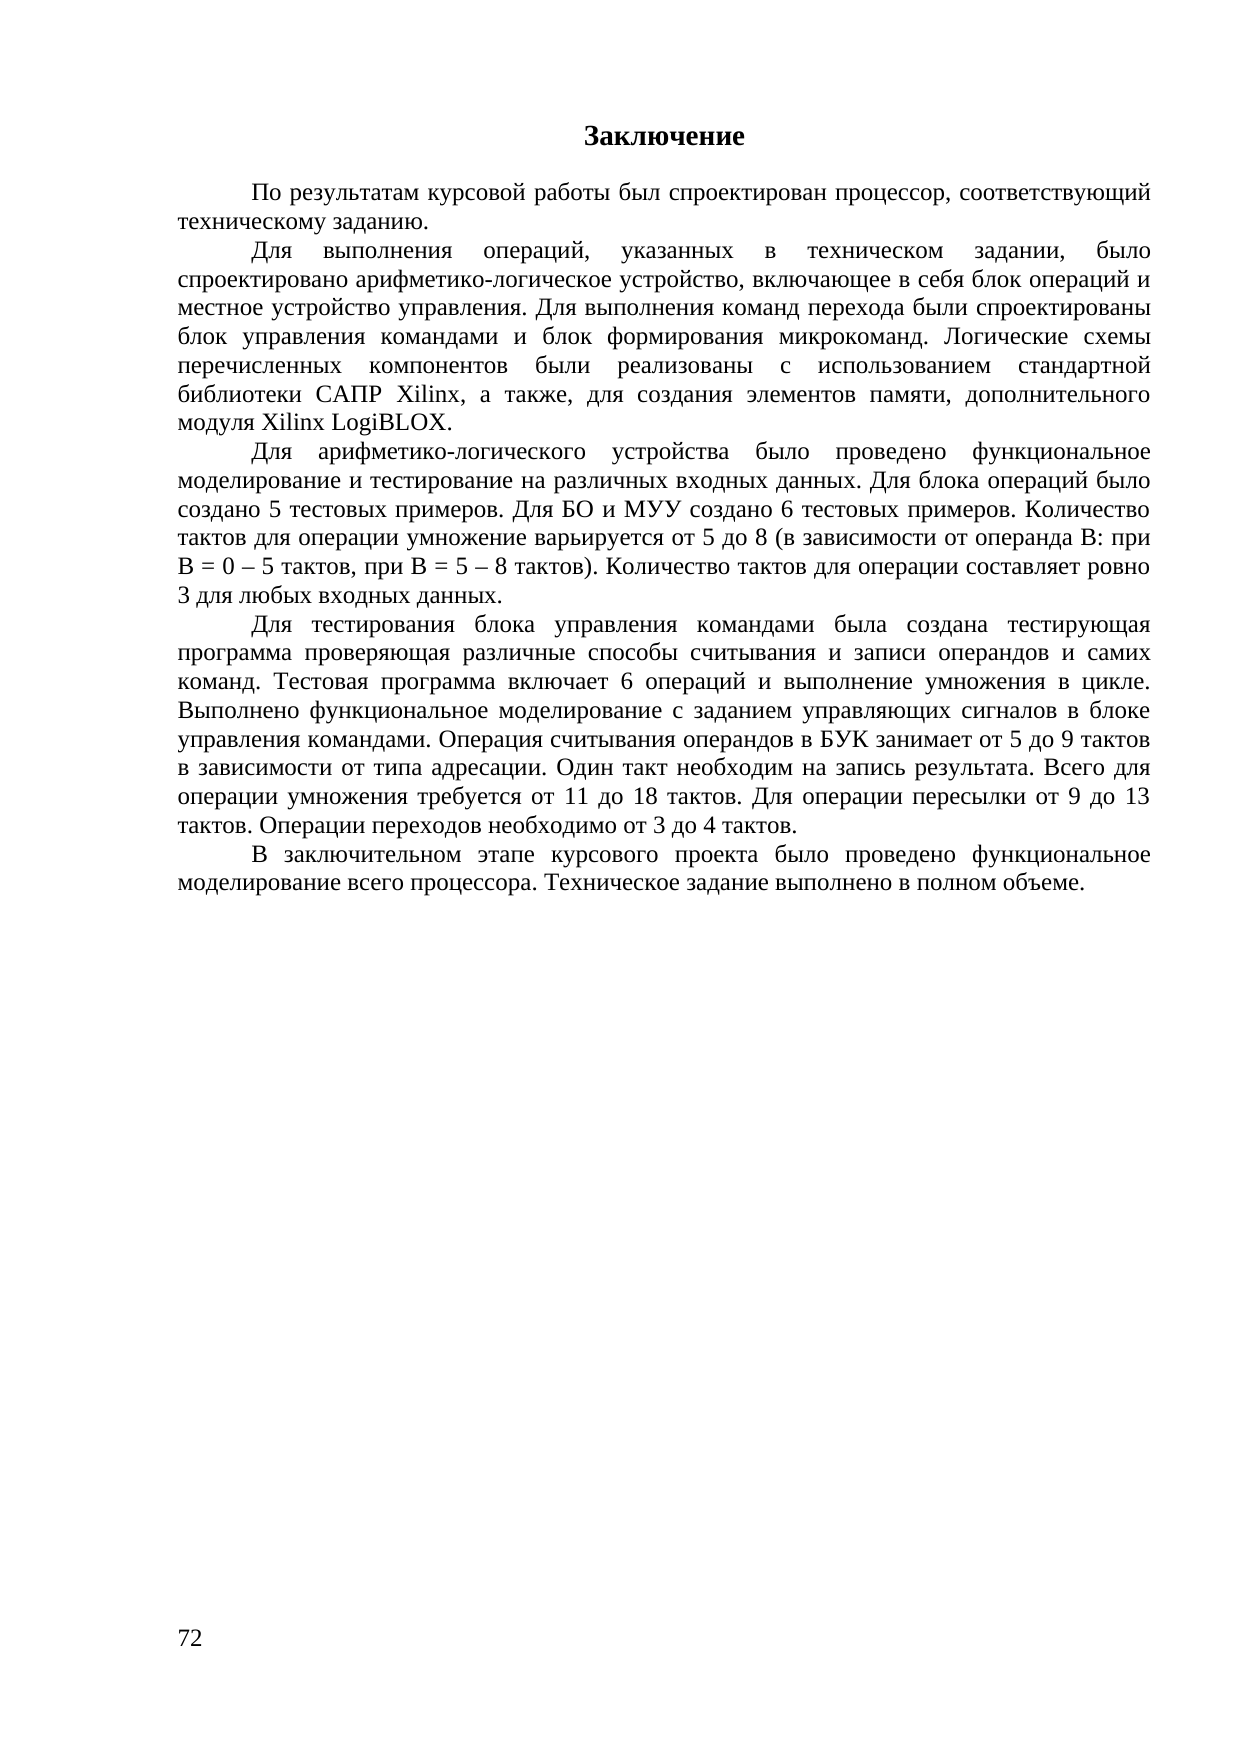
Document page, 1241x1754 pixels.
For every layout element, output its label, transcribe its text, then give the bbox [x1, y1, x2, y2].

text Для арифметико-логического устройства было проведено функциональное моделирование и тестирование на различных входных данных. Для блока операций было создано 5 тестовых примеров. Для БО и МУУ создано 6 тестовых примеров. Количество тактов для операции умножение варьируется от 5 до 8 (в зависимости от операнда В: при В = 0 – 5 тактов, при В = 5 – 8 тактов). Количество тактов для операции составляет ровно 3 для любых входных данных. [177, 436, 1152, 609]
text Для выполнения операций, указанных в техническом задании, было спроектировано арифметико-логическое устройство, включающее в себя блок операций и местное устройство управления. Для выполнения команд перехода были спроектированы блок управления командами и блок формирования микрокоманд. Логические схемы перечисленных компонентов были реализованы с использованием стандартной библиотеки САПР Xilinx, а также, для создания элементов памяти, дополнительного модуля Xilinx LogiBLOX. [177, 235, 1152, 436]
text В заключительном этапе курсового проекта было проведено функциональное моделирование всего процессора. Техническое задание выполнено в полном объеме. [177, 839, 1152, 896]
text По результатам курсовой работы был спроектирован процессор, соответствующий техническому заданию. [177, 177, 1152, 235]
subtitle Заключение [177, 118, 1152, 152]
text Для тестирования блока управления командами была создана тестирующая программа проверяющая различные способы считывания и записи операндов и самих команд. Тестовая программа включает 6 операций и выполнение умножения в цикле. Выполнено функциональное моделирование с заданием управляющих сигналов в блоке управления командами. Операция считывания операндов в БУК занимает от 5 до 9 тактов в зависимости от типа адресации. Один такт необходим на запись результата. Всего для операции умножения требуется от 11 до 18 тактов. Для операции пересылки от 9 до 13 тактов. Операции переходов необходимо от 3 до 4 тактов. [177, 609, 1152, 839]
